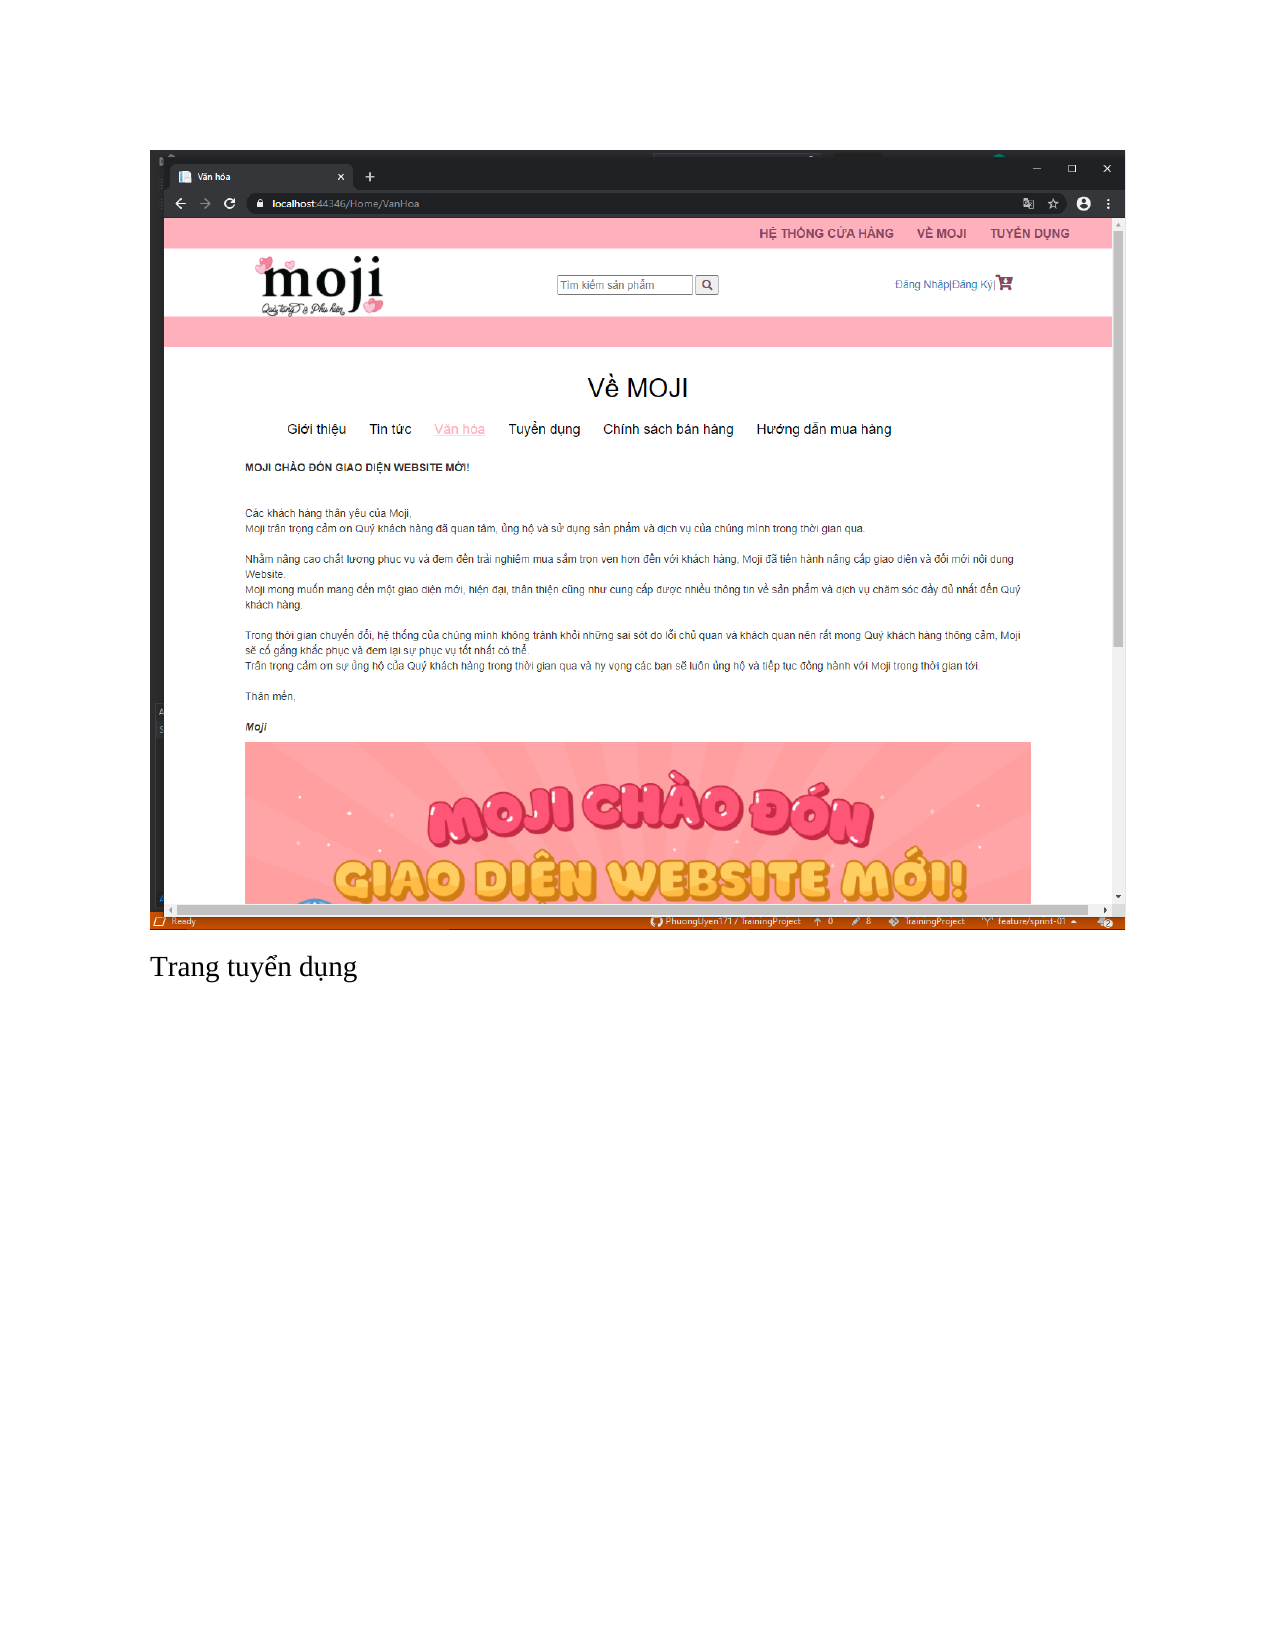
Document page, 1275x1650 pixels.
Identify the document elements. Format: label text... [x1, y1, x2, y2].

picture [150, 150, 1125, 930]
text Trang tuyển dụng [150, 949, 1125, 982]
